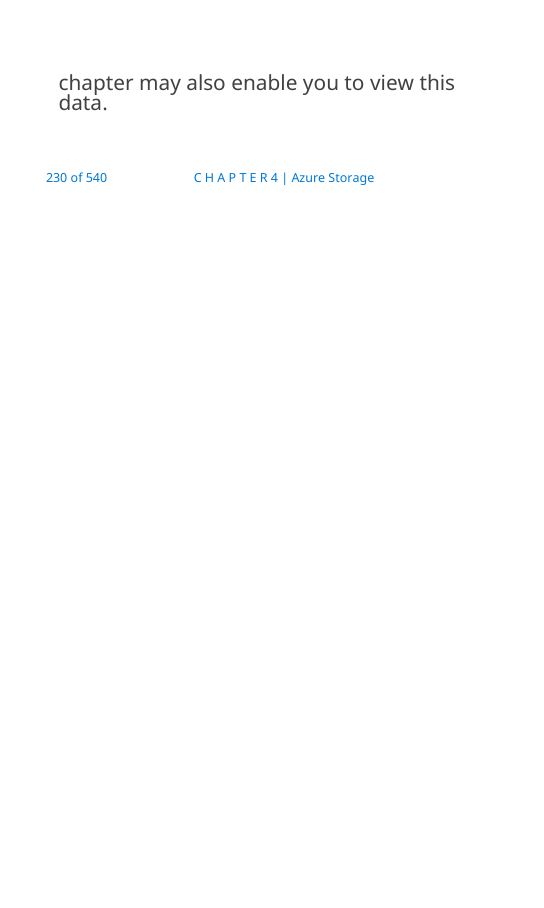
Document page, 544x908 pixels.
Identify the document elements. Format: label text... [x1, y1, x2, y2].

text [58, 73, 487, 117]
text 230 of 540 C H A P T E R 4 | Azure Storage [46, 169, 493, 186]
